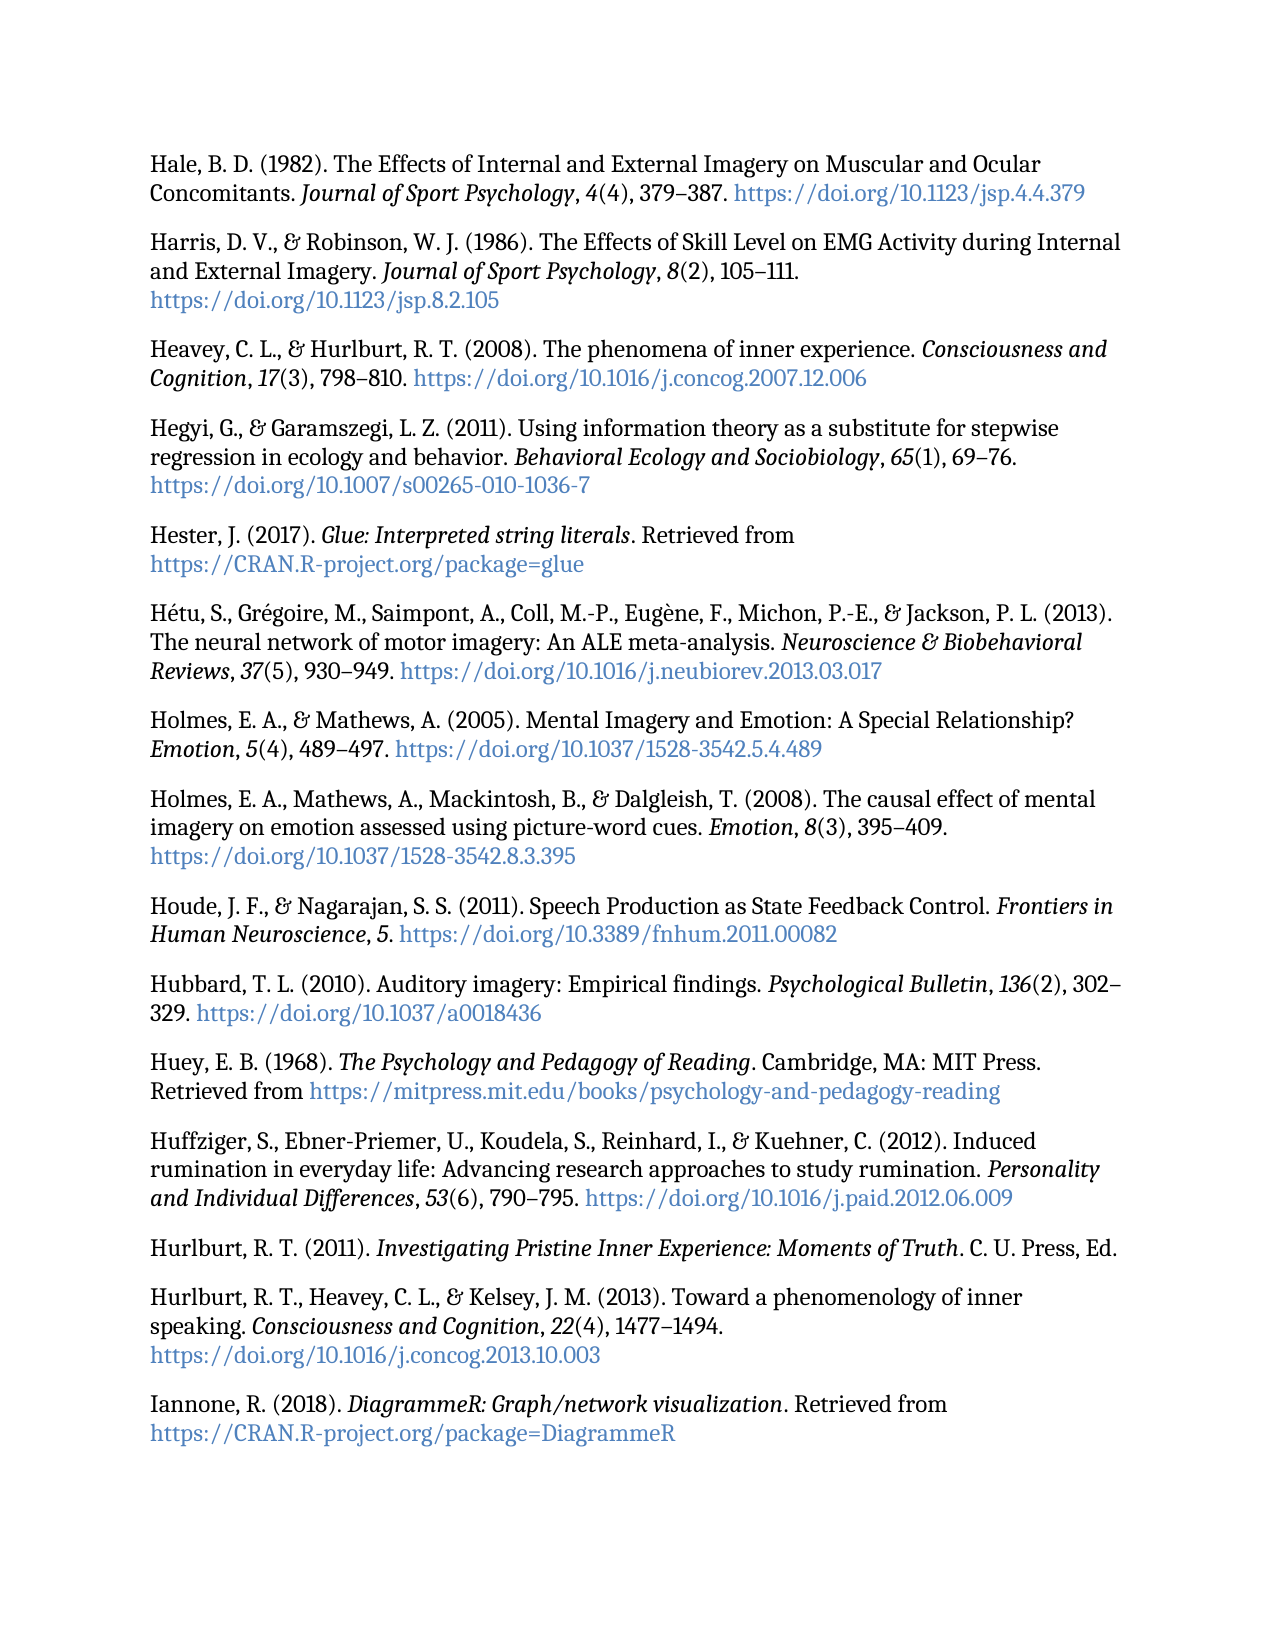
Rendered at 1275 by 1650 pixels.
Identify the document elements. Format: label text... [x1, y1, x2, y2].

text Iannone, R. (2018). DiagrammeR: Graph/network visualization. Retrieved from https://CRAN.R-project.org/package=DiagrammeR [150, 1390, 1125, 1448]
text Huffziger, S., Ebner-Priemer, U., Koudela, S., Reinhard, I., & Kuehner, C. (2012). Induced rumination in everyday life: Advancing research approaches to study rumination. Personality and Individual Differences, 53(6), 790–795. https://doi.org/10.1016/j.paid.2012.06.009 [150, 1127, 1125, 1213]
text Hubbard, T. L. (2010). Auditory imagery: Empirical findings. Psychological Bulletin, 136(2), 302–329. https://doi.org/10.1037/a0018436 [150, 970, 1125, 1027]
text Houde, J. F., & Nagarajan, S. S. (2011). Speech Production as State Feedback Control. Frontiers in Human Neuroscience, 5. https://doi.org/10.3389/fnhum.2011.00082 [150, 892, 1125, 949]
text Holmes, E. A., Mathews, A., Mackintosh, B., & Dalgleish, T. (2008). The causal effect of mental imagery on emotion assessed using picture-word cues. Emotion, 8(3), 395–409. https://doi.org/10.1037/1528-3542.8.3.395 [150, 784, 1125, 871]
text Hale, B. D. (1982). The Effects of Internal and External Imagery on Muscular and Ocular Concomitants. Journal of Sport Psychology, 4(4), 379–387. https://doi.org/10.1123/jsp.4.4.379 [150, 150, 1125, 207]
text Hurlburt, R. T. (2011). Investigating Pristine Inner Experience: Moments of Truth. C. U. Press, Ed. [150, 1234, 1125, 1262]
text Holmes, E. A., & Mathews, A. (2005). Mental Imagery and Emotion: A Special Relationship? Emotion, 5(4), 489–497. https://doi.org/10.1037/1528-3542.5.4.489 [150, 706, 1125, 764]
text Hegyi, G., & Garamszegi, L. Z. (2011). Using information theory as a substitute for stepwise regression in ecology and behavior. Behavioral Ecology and Sociobiology, 65(1), 69–76. https://doi.org/10.1007/s00265-010-1036-7 [150, 414, 1125, 500]
text Hétu, S., Grégoire, M., Saimpont, A., Coll, M.-P., Eugène, F., Michon, P.-E., & Jackson, P. L. (2013). The neural network of motor imagery: An ALE meta-analysis. Neuroscience & Biobehavioral Reviews, 37(5), 930–949. https://doi.org/10.1016/j.neubiorev.2013.03.017 [150, 599, 1125, 685]
text Harris, D. V., & Robinson, W. J. (1986). The Effects of Skill Level on EMG Activity during Internal and External Imagery. Journal of Sport Psychology, 8(2), 105–111. https://doi.org/10.1123/jsp.8.2.105 [150, 228, 1125, 314]
text Hester, J. (2017). Glue: Interpreted string literals. Retrieved from https://CRAN.R-project.org/package=glue [150, 521, 1125, 578]
text Hurlburt, R. T., Heavey, C. L., & Kelsey, J. M. (2013). Toward a phenomenology of inner speaking. Consciousness and Cognition, 22(4), 1477–1494. https://doi.org/10.1016/j.concog.2013.10.003 [150, 1283, 1125, 1369]
text Heavey, C. L., & Hurlburt, R. T. (2008). The phenomena of inner experience. Consciousness and Cognition, 17(3), 798–810. https://doi.org/10.1016/j.concog.2007.12.006 [150, 335, 1125, 393]
text Huey, E. B. (1968). The Psychology and Pedagogy of Reading. Cambridge, MA: MIT Press. Retrieved from https://mitpress.mit.edu/books/psychology-and-pedagogy-reading [150, 1048, 1125, 1106]
